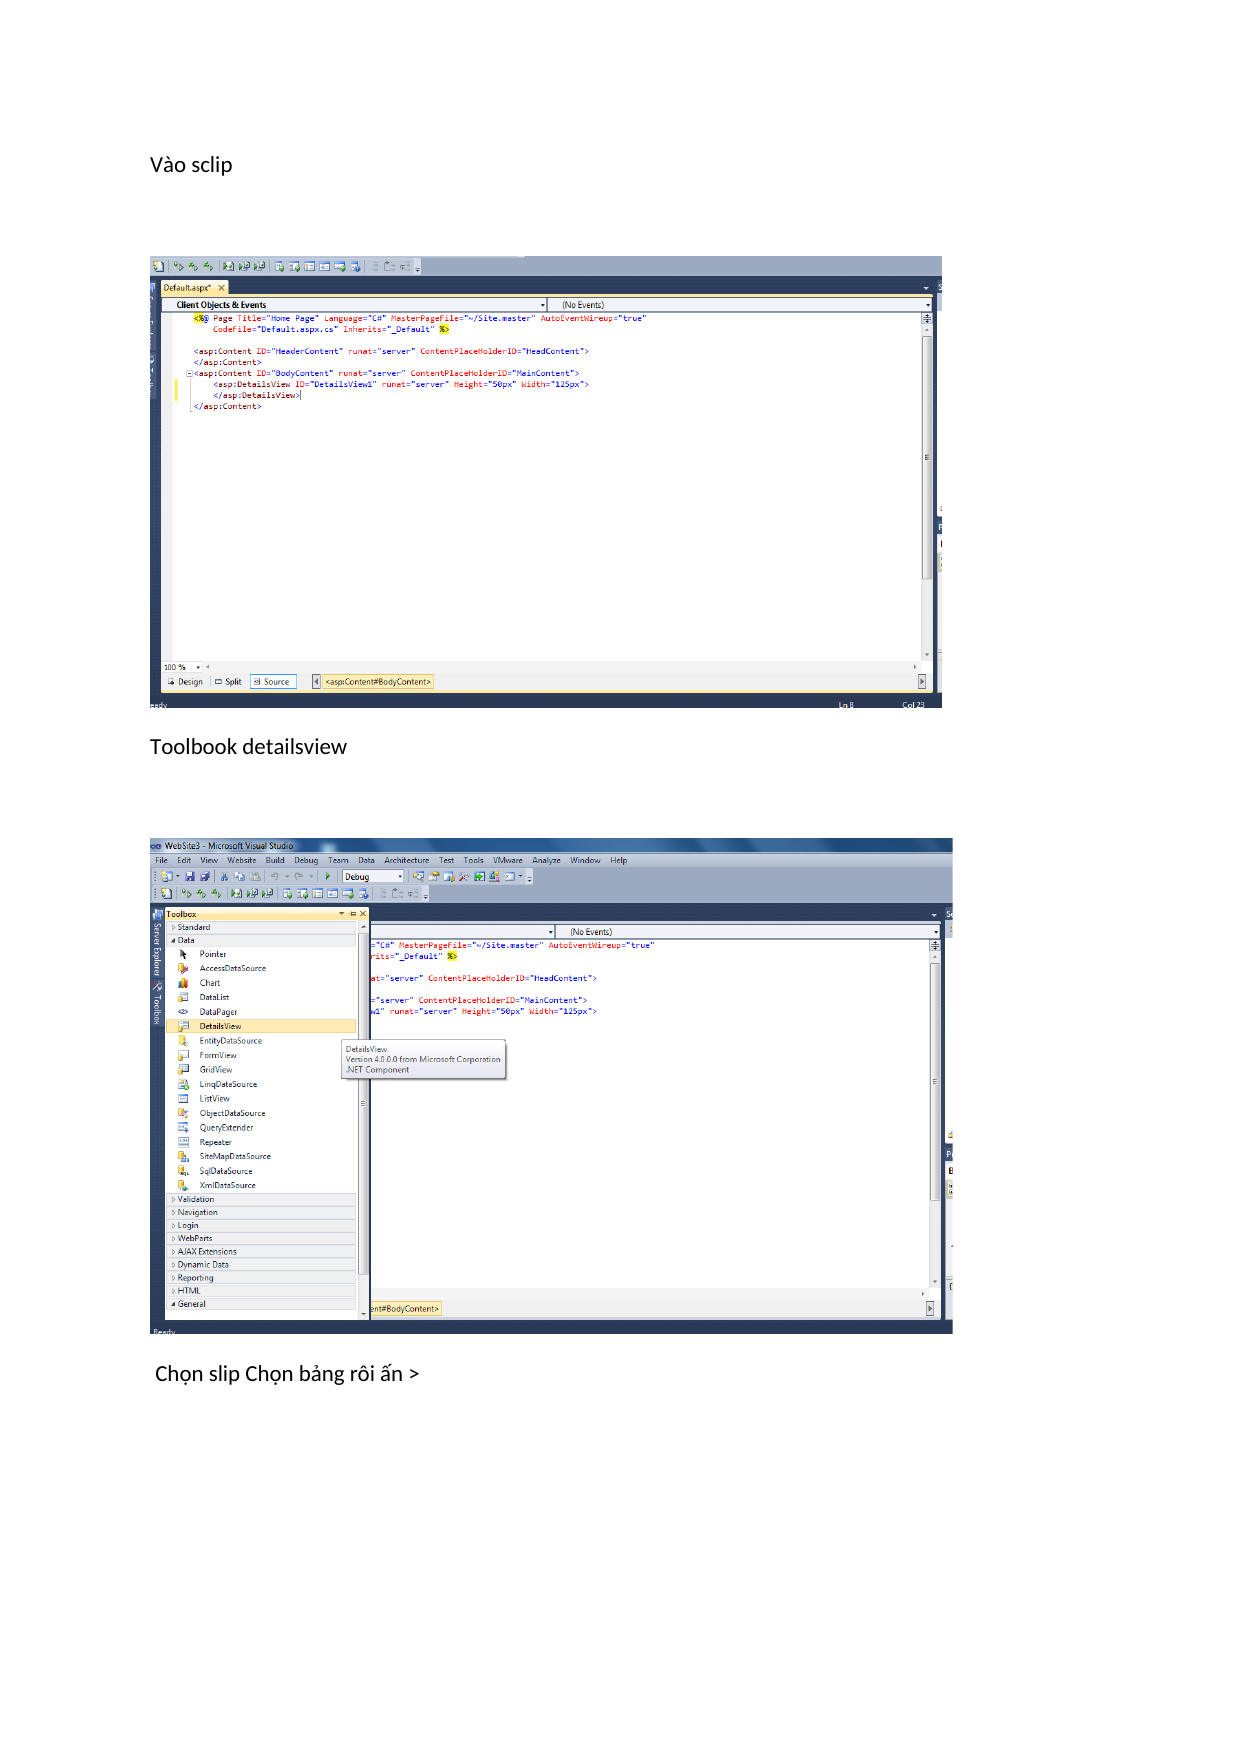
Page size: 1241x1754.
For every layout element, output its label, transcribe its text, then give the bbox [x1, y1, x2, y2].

text Vào sclip [150, 150, 1090, 178]
picture [150, 256, 942, 708]
text Toolbook detailsview [150, 732, 1090, 760]
text Chọn slip Chọn bảng rôi ấn > [150, 1359, 1090, 1387]
picture [150, 838, 953, 1334]
